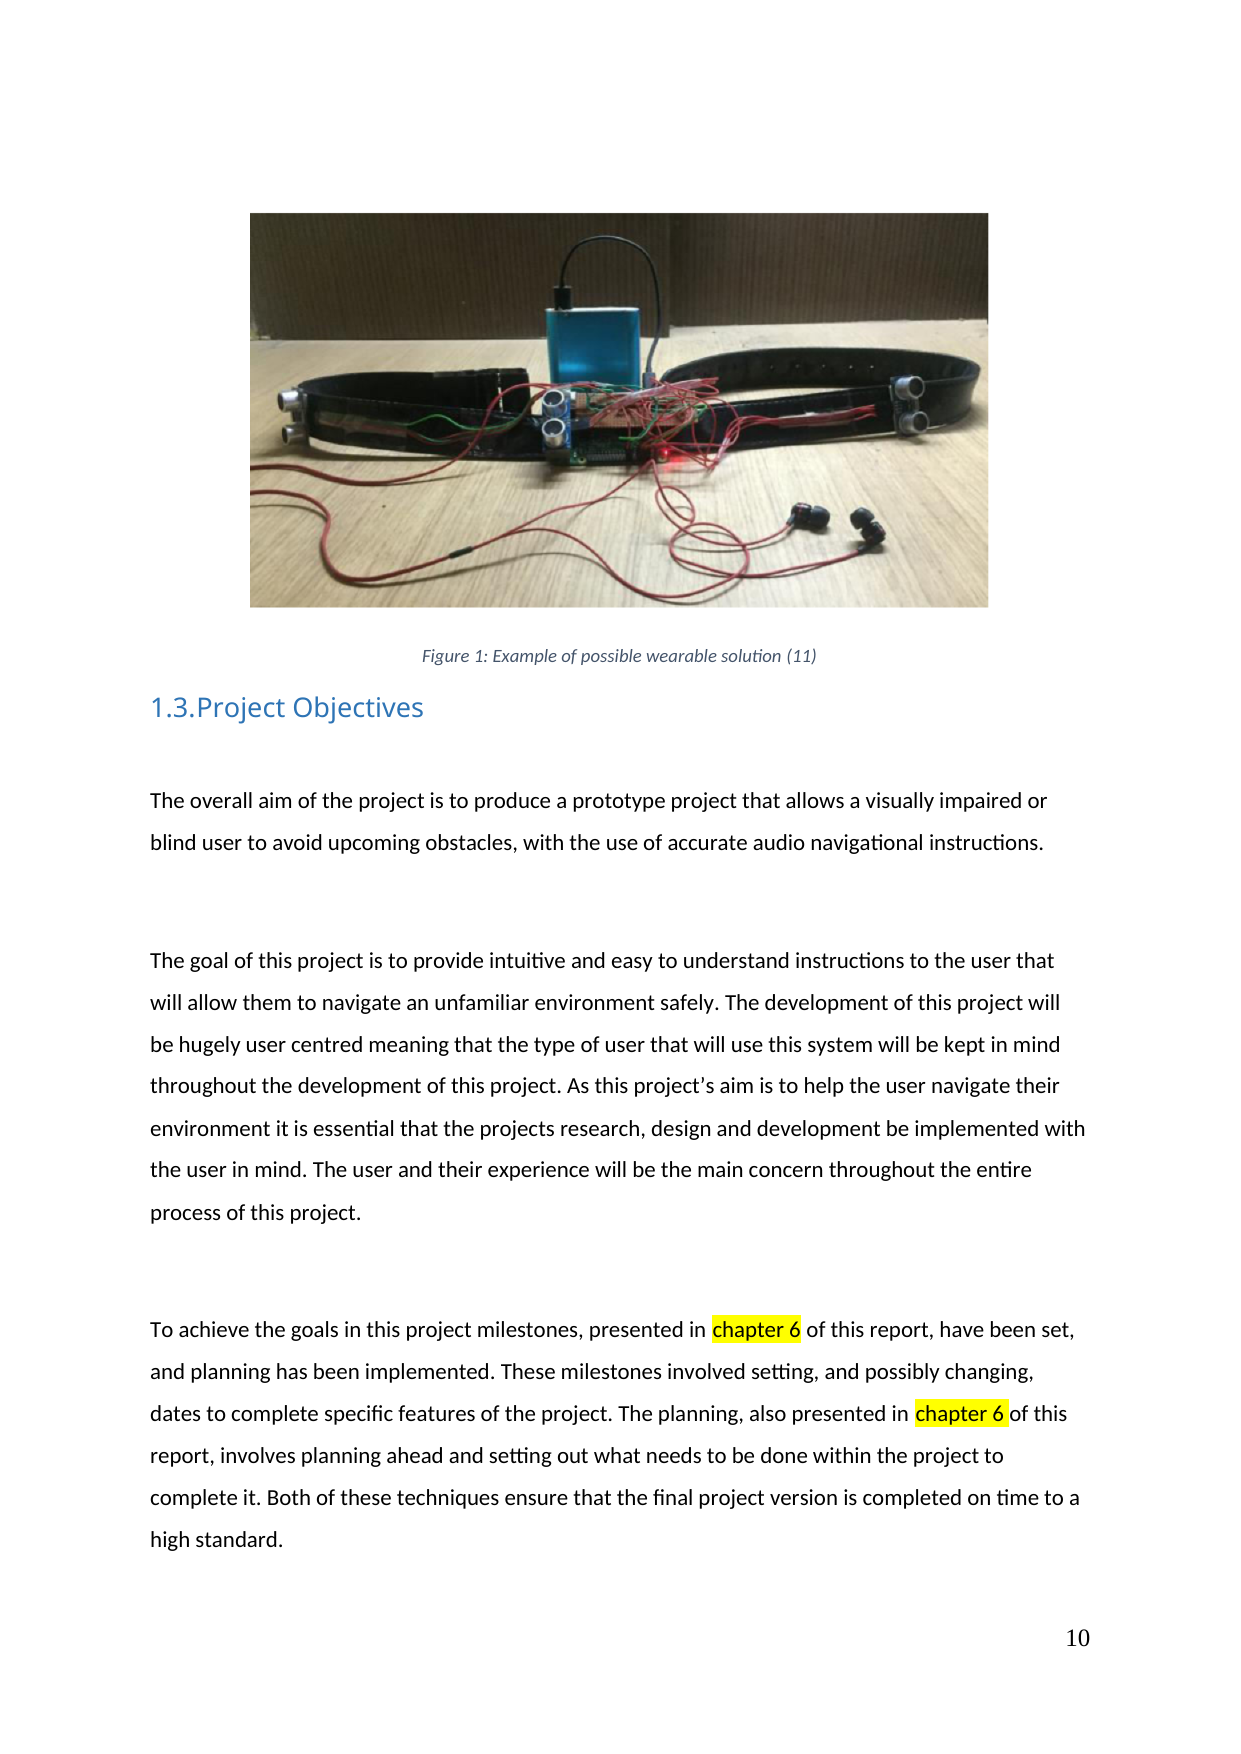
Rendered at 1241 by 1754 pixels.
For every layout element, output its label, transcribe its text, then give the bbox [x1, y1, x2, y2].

text To achieve the goals in this project milestones, presented in chapter 6 of this report, have been set, and planning has been implemented. These milestones involved setting, and possibly changing, dates to complete specific features of the project. The planning, also presented in chapter 6 of this report, involves planning ahead and setting out what needs to be done within the project to complete it. Both of these techniques ensure that the final project version is completed on time to a high standard. [150, 1315, 1090, 1553]
picture [247, 208, 994, 614]
text The overall aim of the project is to produce a prototype project that allows a visually impaired or blind user to avoid upcoming obstacles, with the use of accurate audio navigational instructions. [150, 786, 1090, 856]
subtitle Project Objectives [150, 688, 1090, 725]
text The goal of this project is to provide intuitive and easy to understand instructions to the user that will allow them to navigate an unfamiliar environment safely. The development of this project will be hugely user centred meaning that the type of user that will use this system will be kept in mind throughout the development of this project. As this project’s aim is to help the user navigate their environment it is essential that the projects research, design and development be implemented with the user in mind. The user and their experience will be the main concern throughout the entire process of this project. [150, 946, 1090, 1226]
